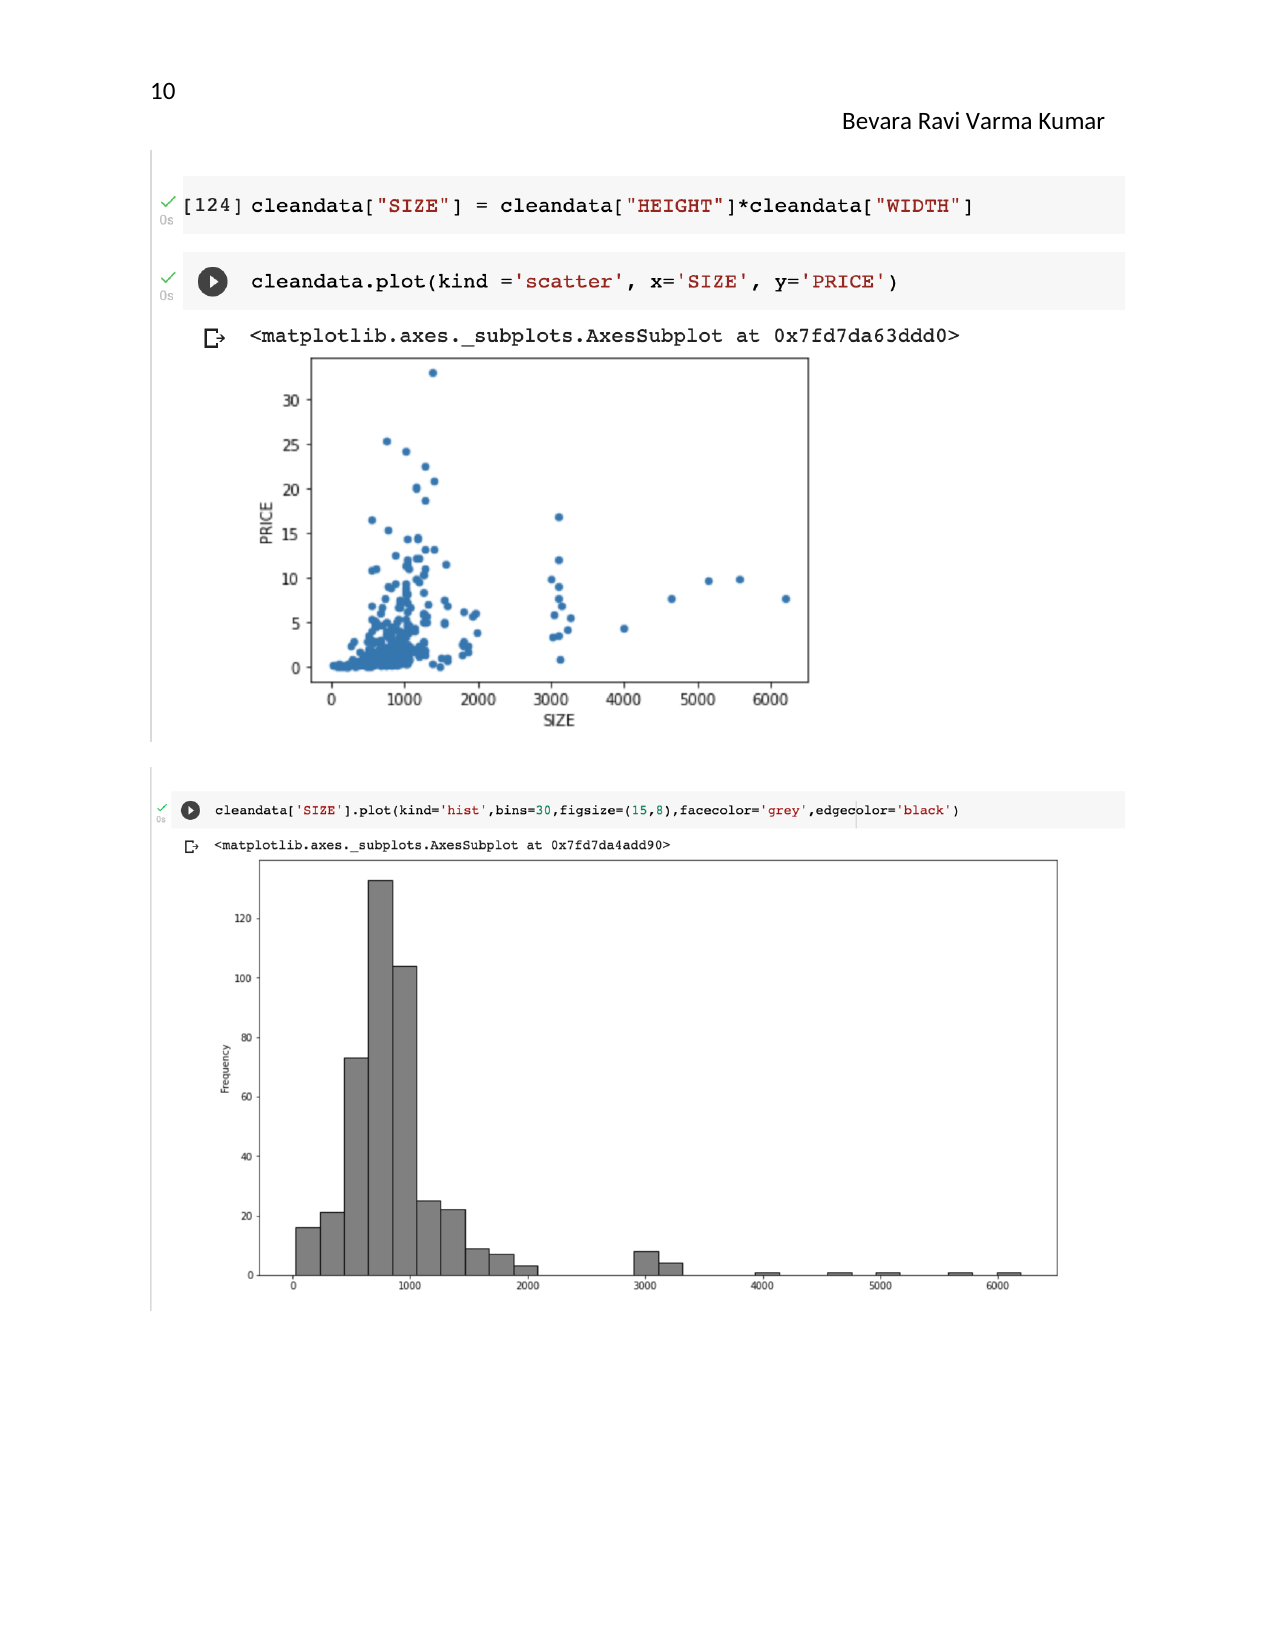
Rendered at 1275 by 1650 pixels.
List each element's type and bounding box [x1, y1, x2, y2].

picture [150, 150, 1125, 742]
picture [150, 767, 1125, 1311]
